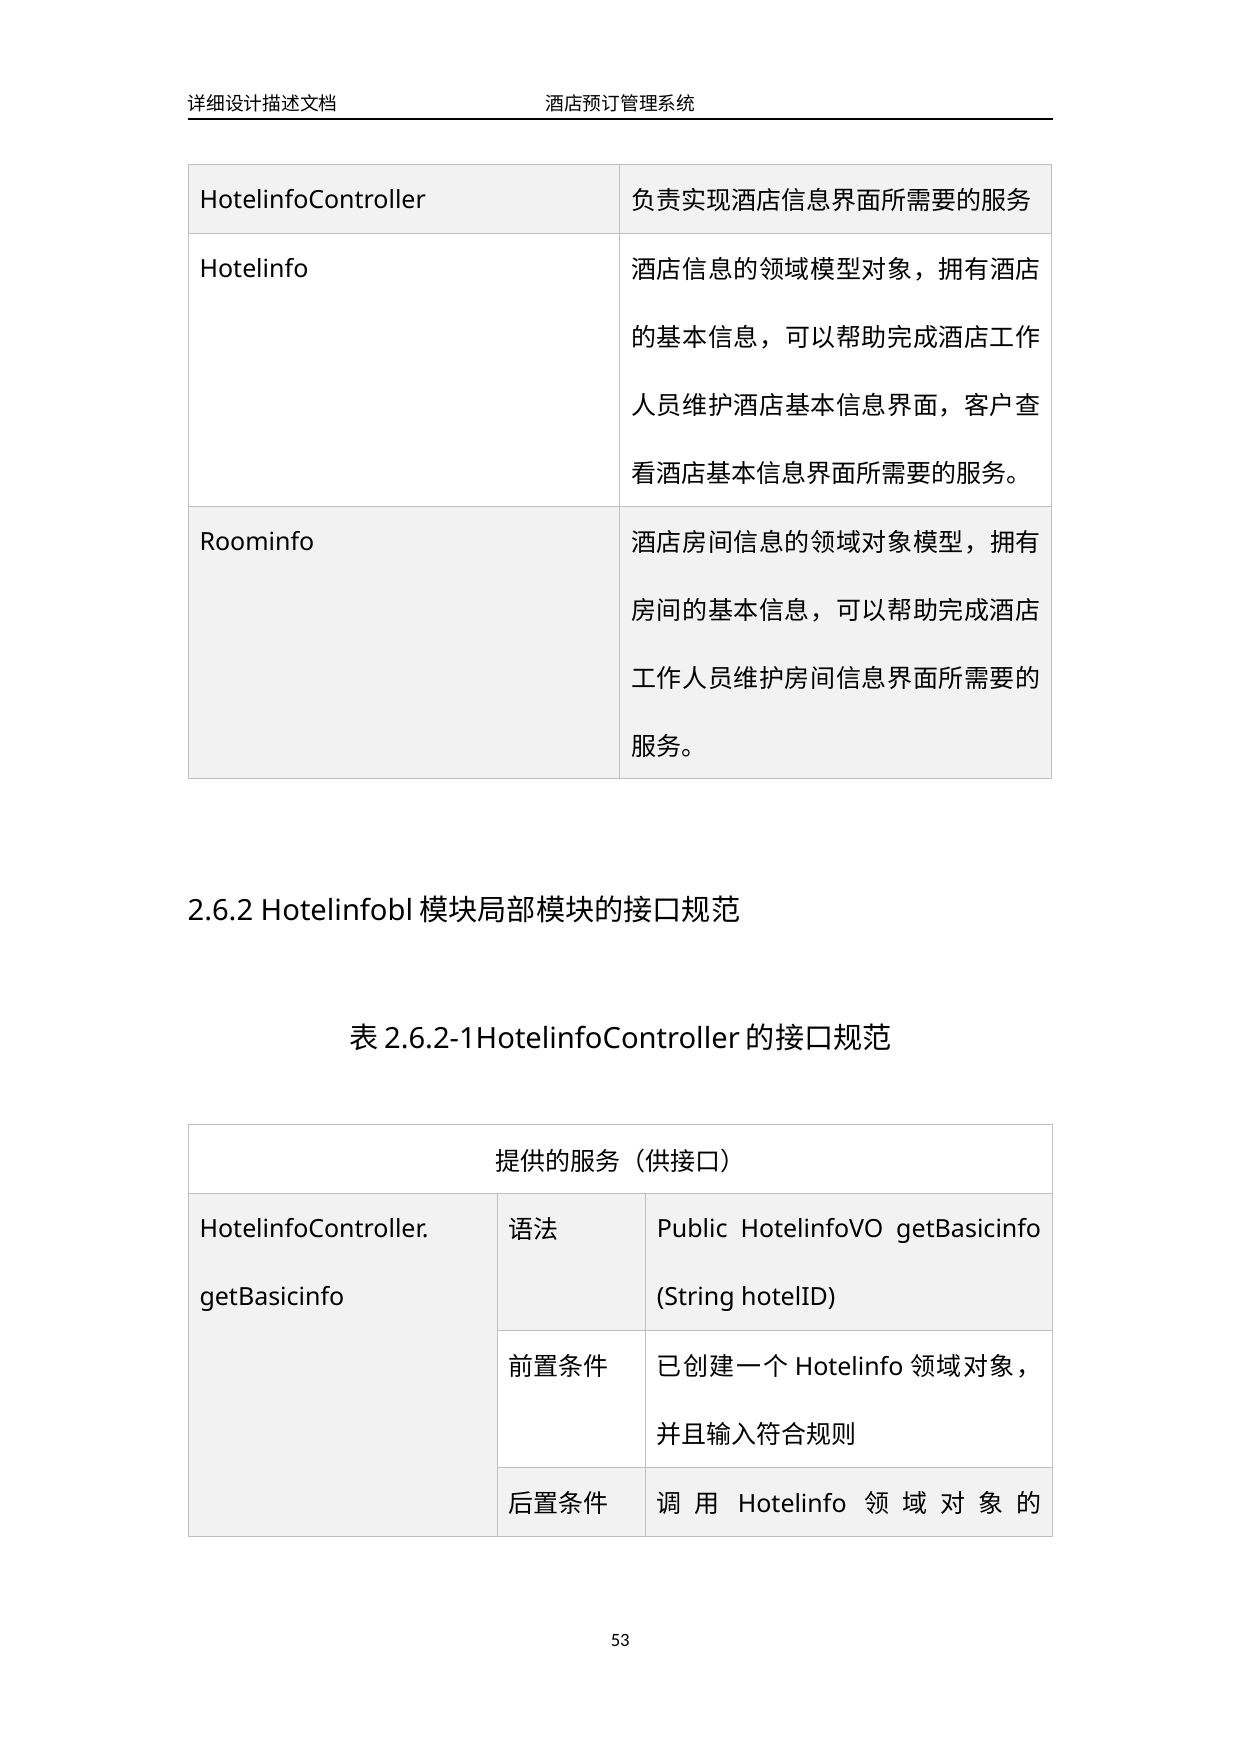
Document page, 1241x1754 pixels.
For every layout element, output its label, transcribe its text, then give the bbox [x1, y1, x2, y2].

table_cell 后置条件 [498, 1468, 645, 1536]
table_cell Hotelinfo [189, 234, 619, 506]
table_cell 已创建一个Hotelinfo领域对象，并且输入符合规则 [646, 1331, 1052, 1467]
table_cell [646, 1468, 1052, 1536]
table_cell 语法 [498, 1194, 645, 1330]
table_cell Public HotelinfoVO getBasicinfo (String hotelID) [646, 1194, 1052, 1330]
table_cell 酒店房间信息的领域对象模型，拥有房间的基本信息，可以帮助完成酒店工作人员维护房间信息界面所需要的服务。 [620, 507, 1051, 778]
table_cell HotelinfoController [189, 165, 619, 233]
table_cell HotelinfoController. getBasicinfo [189, 1194, 497, 1536]
text 2.6.2 Hotelinfobl模块局部模块的接口规范 [187, 874, 1053, 942]
table_header 提供的服务（供接口） [189, 1125, 1052, 1193]
table_cell 前置条件 [498, 1331, 645, 1467]
table_cell 负责实现酒店信息界面所需要的服务 [620, 165, 1051, 233]
table_cell Roominfo [189, 507, 619, 778]
subtitle 表2.6.2-1HotelinfoController的接口规范 [187, 1002, 1053, 1070]
table_cell 酒店信息的领域模型对象，拥有酒店的基本信息，可以帮助完成酒店工作人员维护酒店基本信息界面，客户查看酒店基本信息界面所需要的服务。 [620, 234, 1051, 506]
